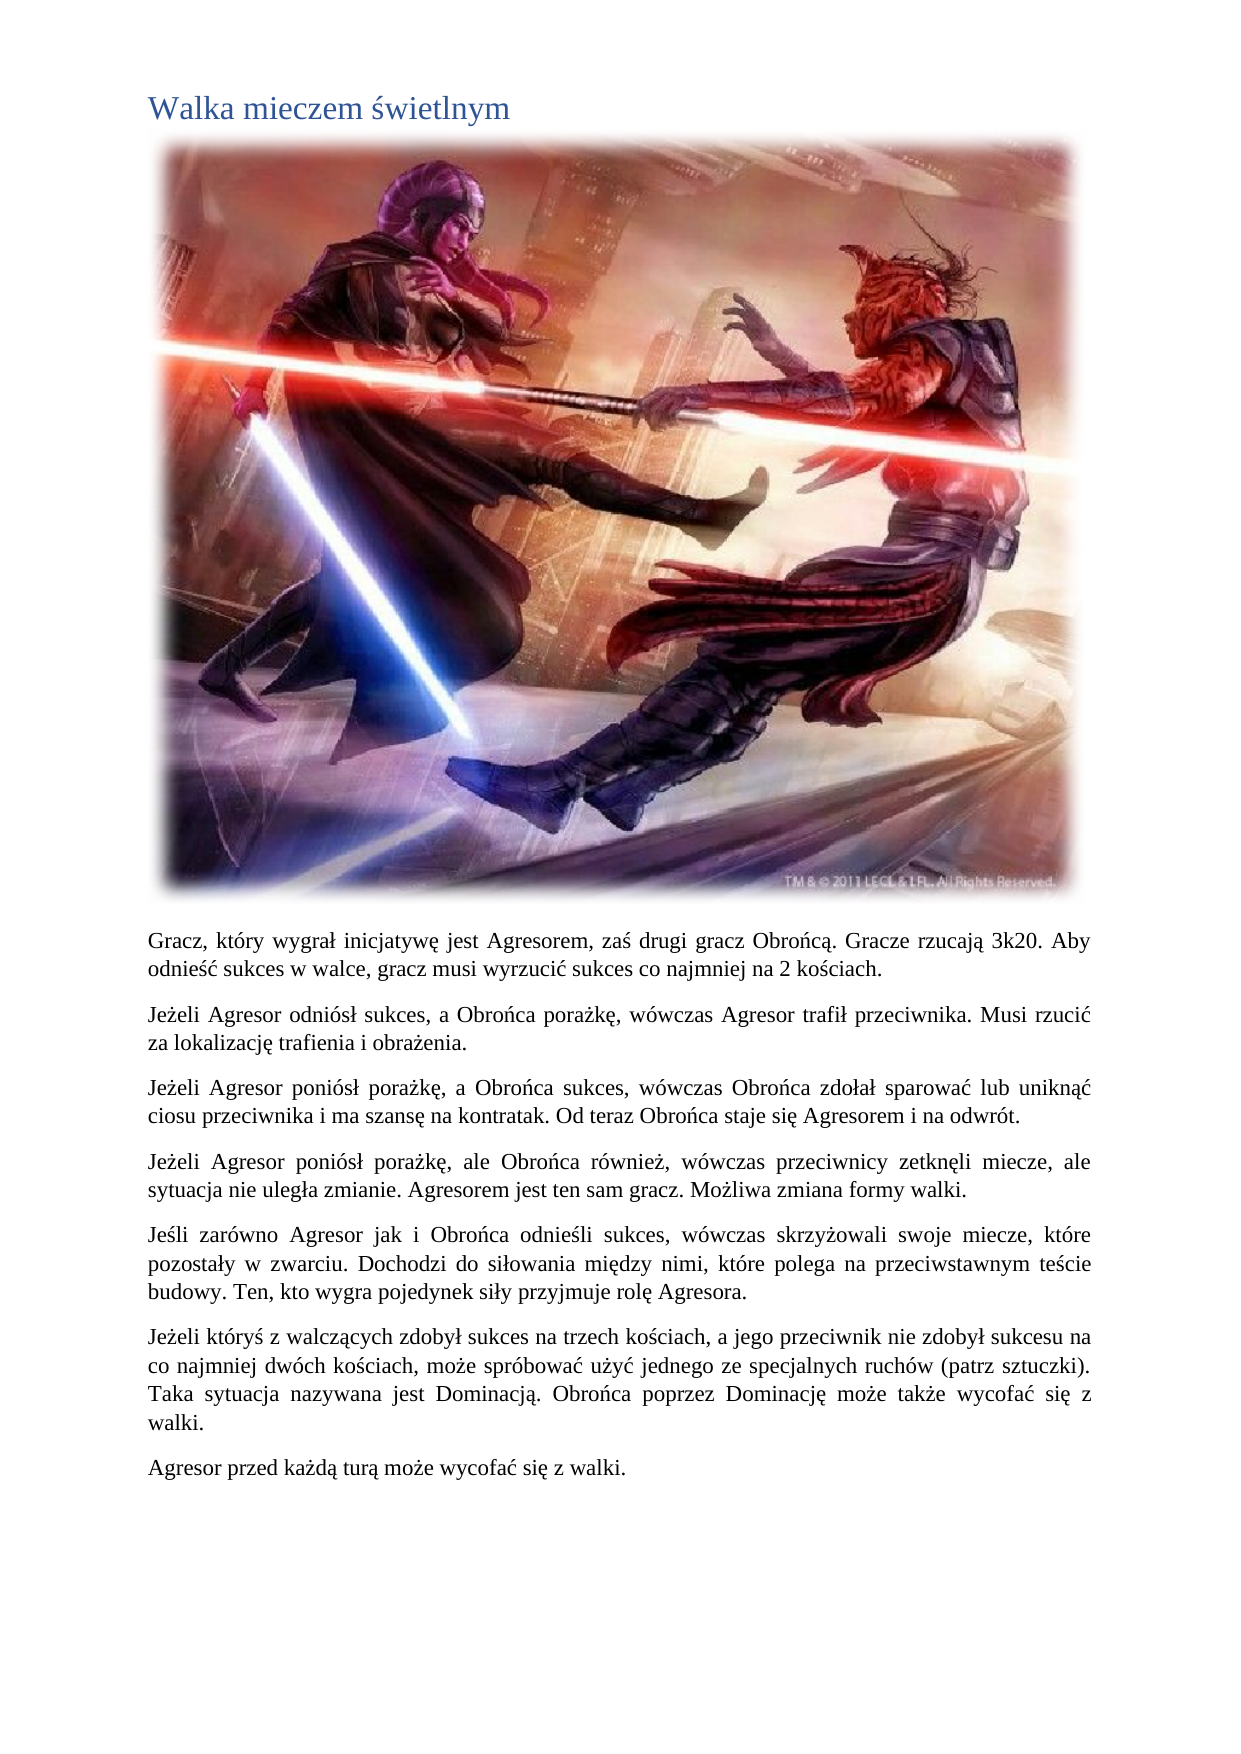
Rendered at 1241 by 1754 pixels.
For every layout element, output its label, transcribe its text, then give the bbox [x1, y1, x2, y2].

subtitle Walka mieczem świetlnym [148, 89, 1093, 127]
text Jeżeli któryś z walczących zdobył sukces na trzech kościach, a jego przeciwnik nie zdobył sukcesu na co najmniej dwóch kościach, może spróbować użyć jednego ze specjalnych ruchów (patrz sztuczki). Taka sytuacja nazywana jest Dominacją. Obrońca poprzez Dominację może także wycofać się z walki. [148, 1323, 1093, 1435]
text Gracz, który wygrał inicjatywę jest Agresorem, zaś drugi gracz Obrońcą. Gracze rzucają 3k20. Aby odnieść sukces w walce, gracz musi wyrzucić sukces co najmniej na 2 kościach. [148, 927, 1093, 982]
text Jeżeli Agresor odniósł sukces, a Obrońca porażkę, wówczas Agresor trafił przeciwnika. Musi rzucić za lokalizację trafienia i obrażenia. [148, 1001, 1093, 1055]
picture [177, 158, 1056, 876]
text Jeśli zarówno Agresor jak i Obrońca odnieśli sukces, wówczas skrzyżowali swoje miecze, które pozostały w zwarciu. Dochodzi do siłowania między nimi, które polega na przeciwstawnym teście budowy. Ten, kto wygra pojedynek siły przyjmuje rolę Agresora. [148, 1221, 1093, 1304]
text Jeżeli Agresor poniósł porażkę, a Obrońca sukces, wówczas Obrońca zdołał sparować lub uniknąć ciosu przeciwnika i ma szansę na kontratak. Od teraz Obrońca staje się Agresorem i na odwrót. [148, 1074, 1093, 1129]
text Agresor przed każdą turą może wycofać się z walki. [148, 1454, 1093, 1480]
text Jeżeli Agresor poniósł porażkę, ale Obrońca również, wówczas przeciwnicy zetknęli miecze, ale sytuacja nie uległa zmianie. Agresorem jest ten sam gracz. Możliwa zmiana formy walki. [148, 1148, 1093, 1202]
